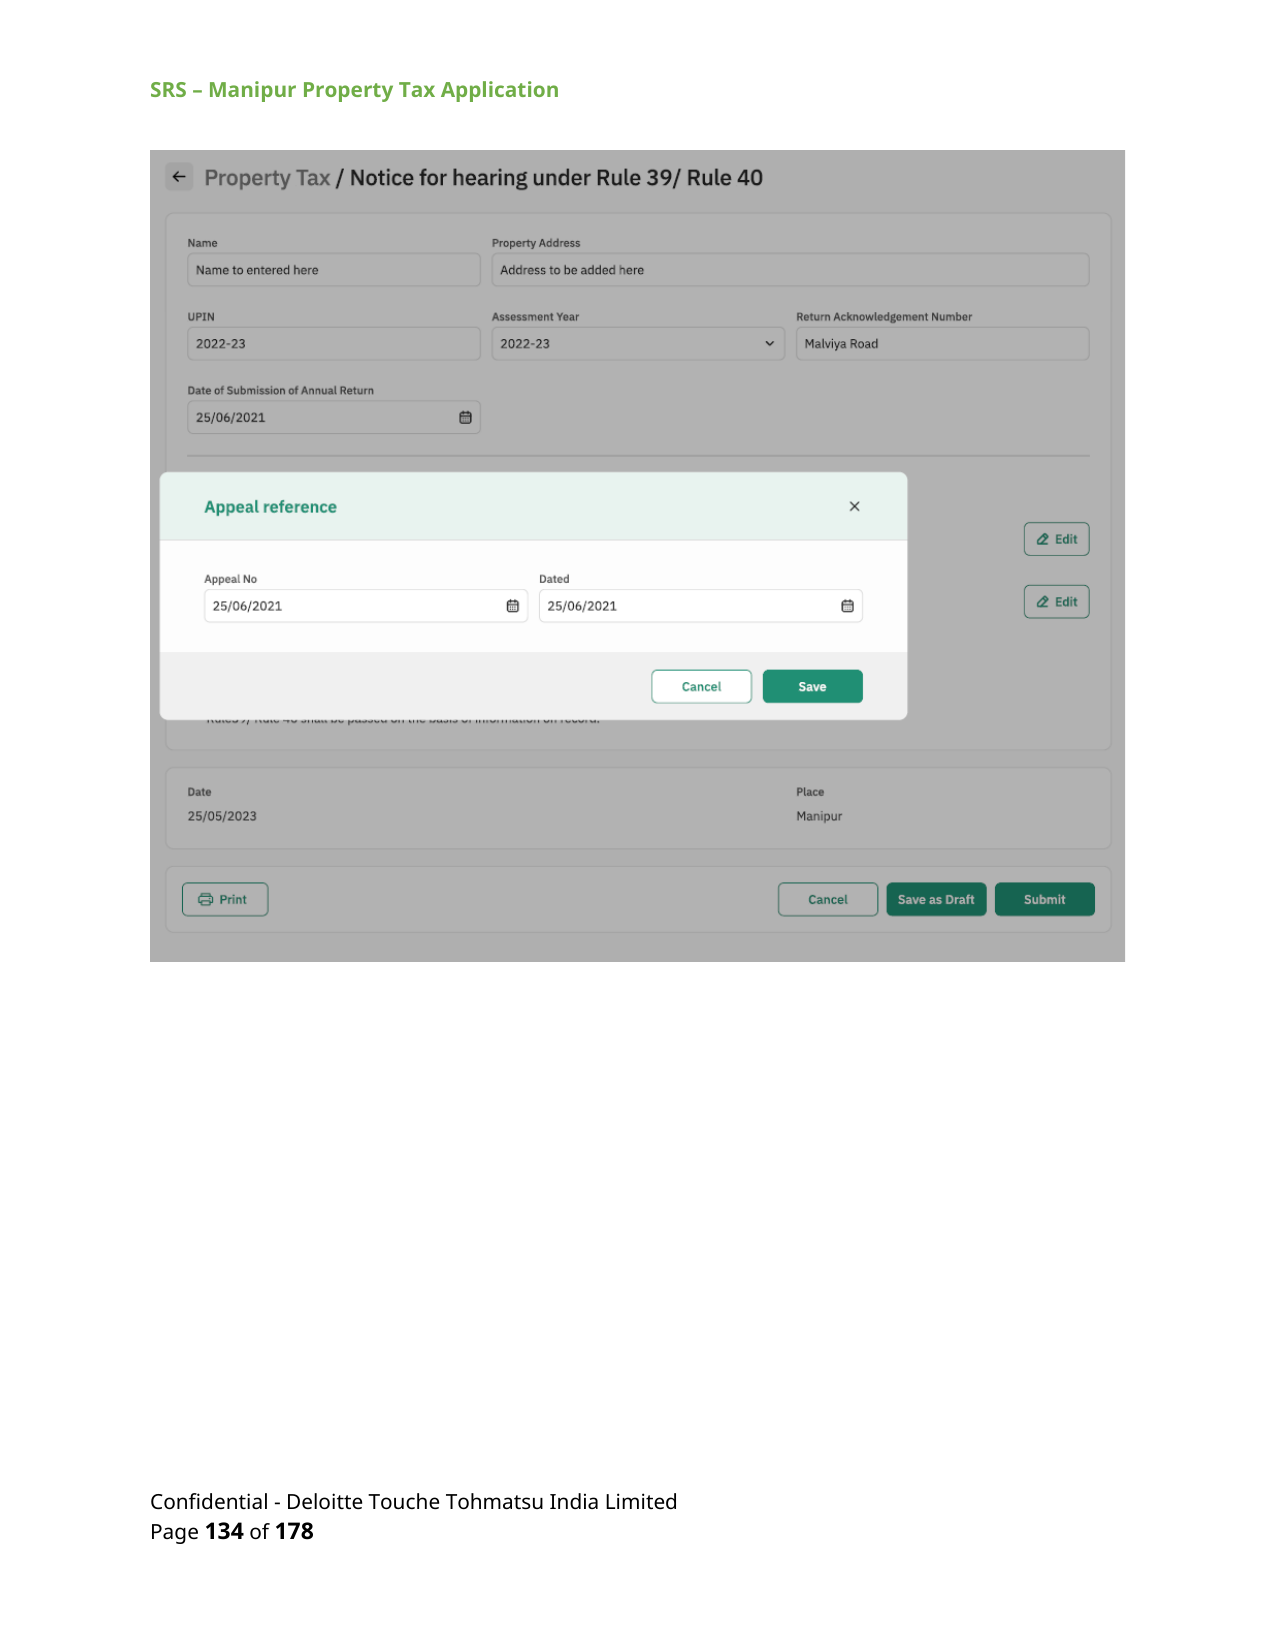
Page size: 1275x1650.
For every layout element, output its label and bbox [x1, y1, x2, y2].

picture [150, 150, 1125, 962]
